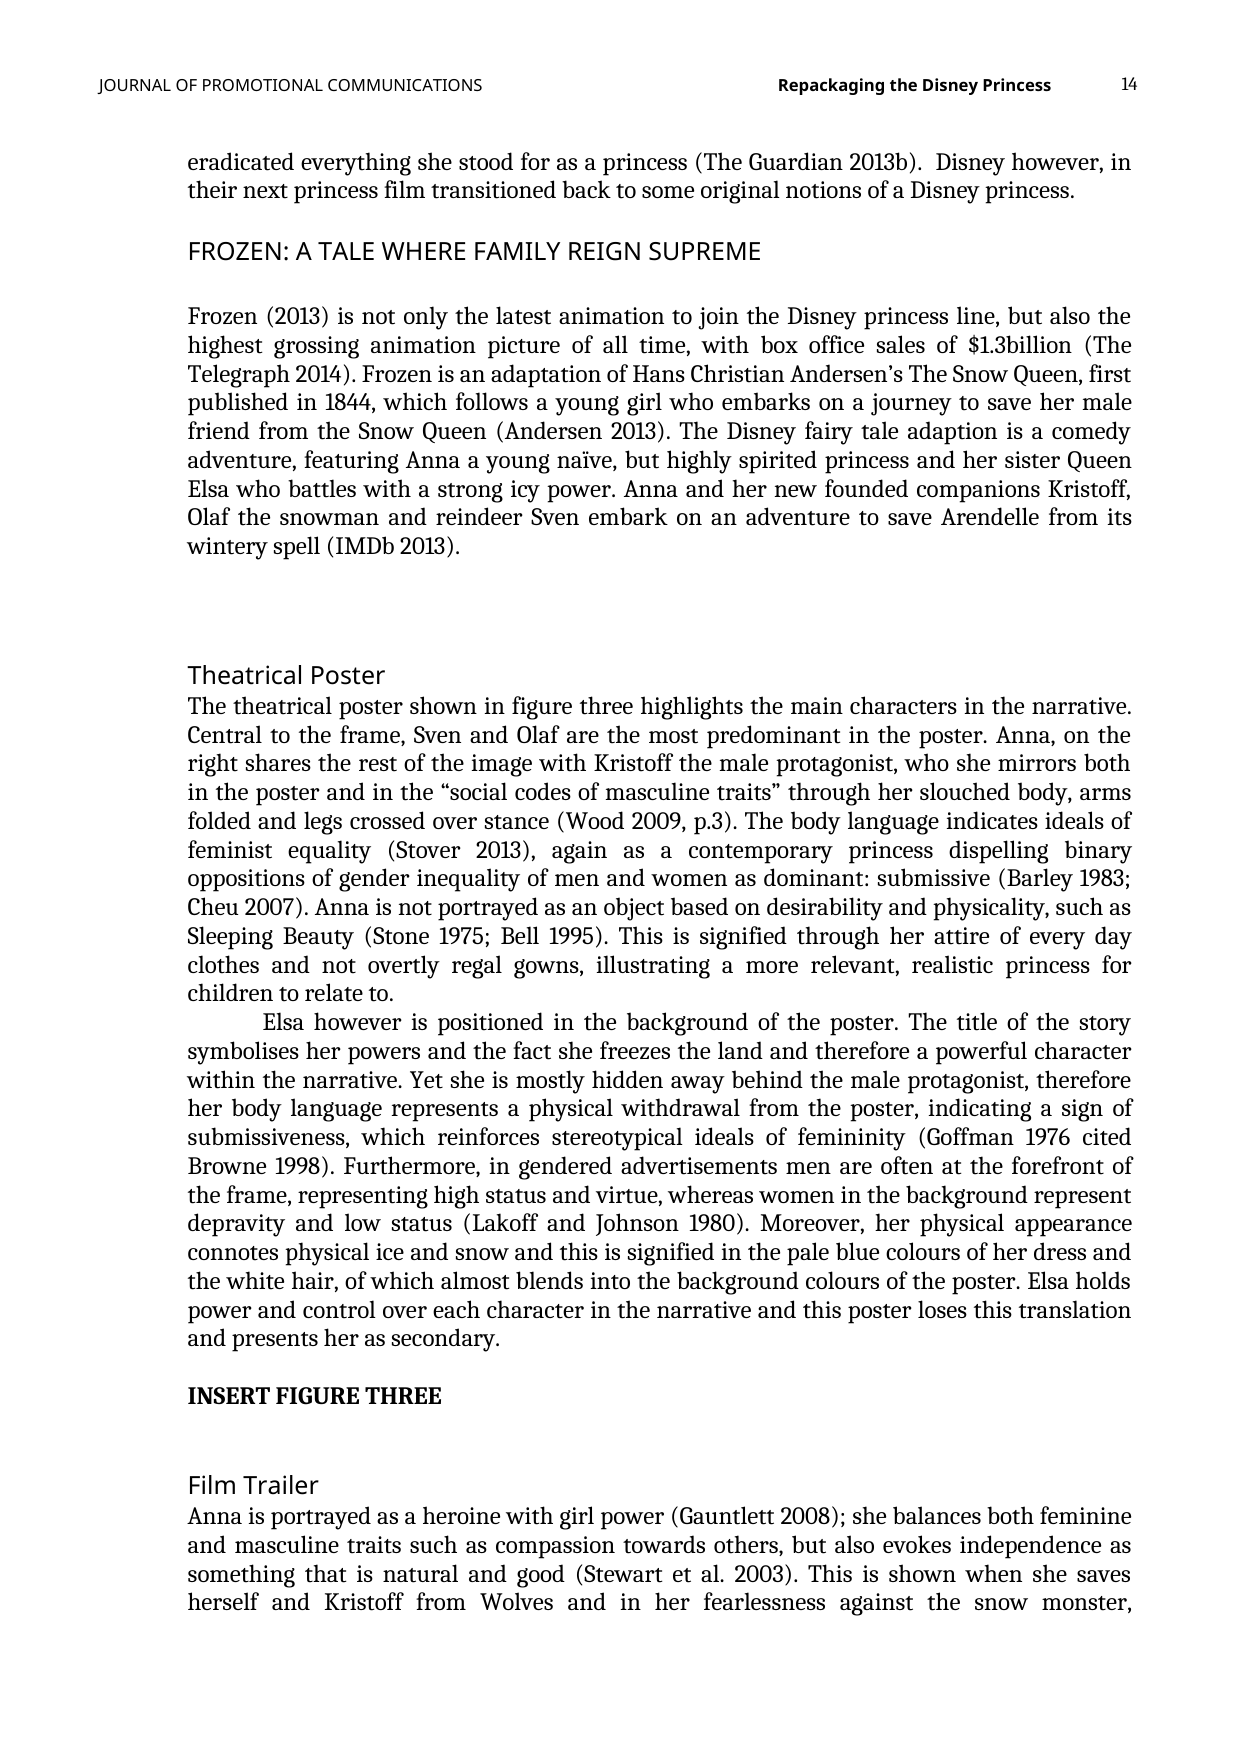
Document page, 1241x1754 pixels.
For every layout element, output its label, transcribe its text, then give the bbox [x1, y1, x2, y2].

text FROZEN: A TALE WHERE FAMILY REIGN SUPREME [187, 234, 1074, 268]
text Film Trailer [187, 1468, 1074, 1502]
text Frozen (2013) is not only the latest animation to join the Disney princess line, but also the highest grossing animation picture of all time, with box office sales of $1.3billion (The Telegraph 2014). Frozen is an adaptation of Hans Christian Andersen’s The Snow Queen, first published in 1844, which follows a young girl who embarks on a journey to save her male friend from the Snow Queen (Andersen 2013). The Disney fairy tale adaption is a comedy adventure, featuring Anna a young naïve, but highly spirited princess and her sister Queen Elsa who battles with a strong icy power. Anna and her new founded companions Kristoff, Olaf the snowman and reindeer Sven embark on an adventure to save Arendelle from its wintery spell (IMDb 2013). [187, 302, 1133, 561]
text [187, 148, 1133, 205]
text Theatrical Poster [187, 658, 1133, 692]
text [187, 1502, 1133, 1617]
text The theatrical poster shown in figure three highlights the main characters in the narrative. Central to the frame, Sven and Olaf are the most predominant in the poster. Anna, on the right shares the rest of the image with Kristoff the male protagonist, who she mirrors both in the poster and in the “social codes of masculine traits” through her slouched body, arms folded and legs crossed over stance (Wood 2009, p.3). The body language indicates ideals of feminist equality (Stover 2013), again as a contemporary princess dispelling binary oppositions of gender inequality of men and women as dominant: submissive (Barley 1983; Cheu 2007). Anna is not portrayed as an object based on desirability and physicality, such as Sleeping Beauty (Stone 1975; Bell 1995). This is signified through her attire of every day clothes and not overtly regal gowns, illustrating a more relevant, realistic princess for children to relate to. [187, 692, 1133, 1008]
text Elsa however is positioned in the background of the poster. The title of the story symbolises her powers and the fact she freezes the land and therefore a powerful character within the narrative. Yet she is mostly hidden away behind the male protagonist, therefore her body language represents a physical withdrawal from the poster, indicating a sign of submissiveness, which reinforces stereotypical ideals of femininity (Goffman 1976 cited Browne 1998). Furthermore, in gendered advertisements men are often at the forefront of the frame, representing high status and virtue, whereas women in the background represent depravity and low status (Lakoff and Johnson 1980). Moreover, her physical appearance connotes physical ice and snow and this is signified in the pale blue colours of her dress and the white hair, of which almost blends into the background colours of the poster. Elsa holds power and control over each character in the narrative and this poster loses this translation and presents her as secondary. [187, 1008, 1133, 1353]
text INSERT FIGURE THREE [187, 1382, 1133, 1411]
